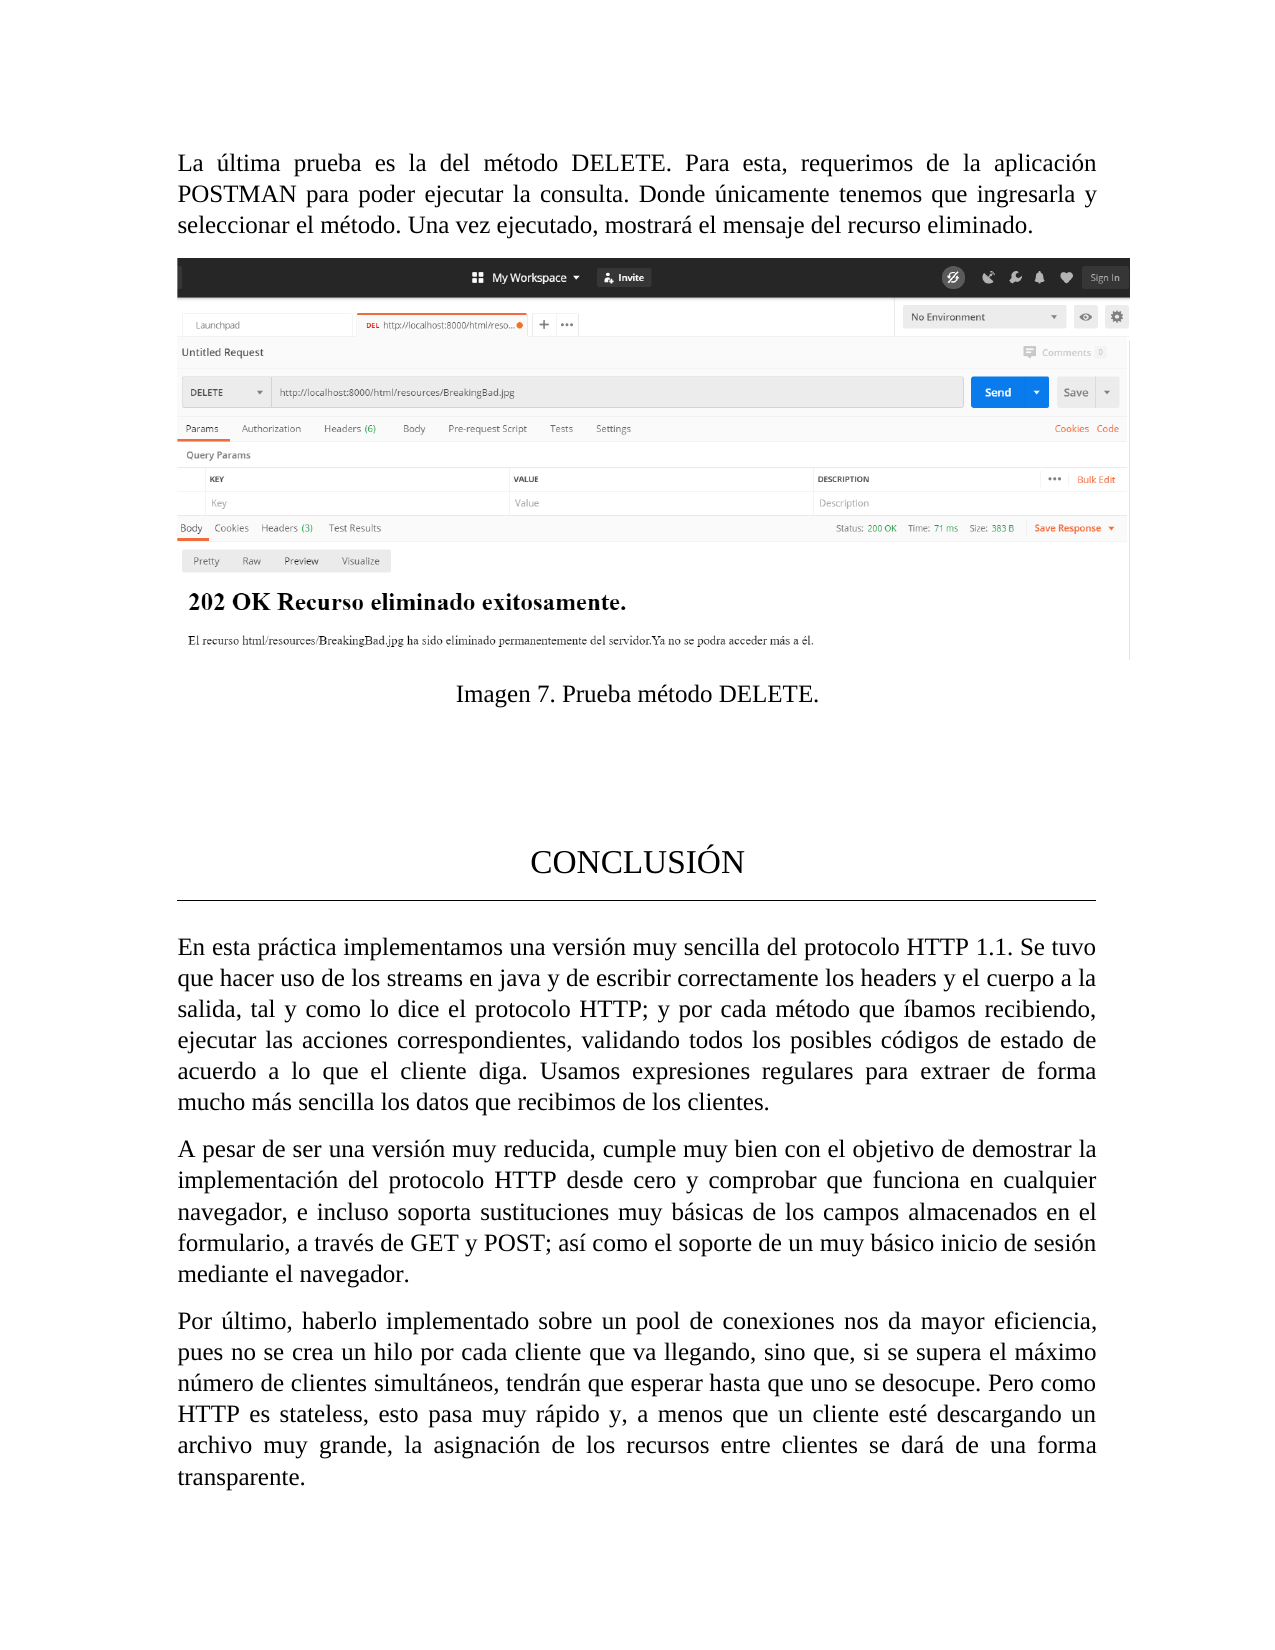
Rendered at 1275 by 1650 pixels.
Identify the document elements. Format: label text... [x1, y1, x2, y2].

text La última prueba es la del método DELETE. Para esta, requerimos de la aplicación POSTMAN para poder ejecutar la consulta. Donde únicamente tenemos que ingresarla y seleccionar el método. Una vez ejecutado, mostrará el mensaje del recurso eliminado. [177, 148, 1098, 238]
text En esta práctica implementamos una versión muy sencilla del protocolo HTTP 1.1. Se tuvo que hacer uso de los streams en java y de escribir correctamente los headers y el cuerpo a la salida, tal y como lo dice el protocolo HTTP; y por cada método que íbamos recibiendo, ejecutar las acciones correspondientes, validando todos los posibles códigos de estado de acuerdo a lo que el cliente diga. Usamos expresiones regulares para extraer de forma mucho más sencilla los datos que recibimos de los clientes. [177, 932, 1098, 1116]
text Por último, haberlo implementado sobre un pool de conexiones nos da mayor eficiencia, pues no se crea un hilo por cada cliente que va llegando, sino que, si se supera el máximo número de clientes simultáneos, tendrán que esperar hasta que uno se desocupe. Pero como HTTP es stateless, esto pasa muy rápido y, a menos que un cliente esté descargando un archivo muy grande, la asignación de los recursos entre clientes se dará de una forma transparente. [177, 1306, 1098, 1490]
text CONCLUSIÓN [177, 842, 1098, 881]
picture [177, 257, 1130, 660]
text A pesar de ser una versión muy reducida, cumple muy bien con el objetivo de demostrar la implementación del protocolo HTTP desde cero y comprobar que funciona en cualquier navegador, e incluso soporta sustituciones muy básicas de los campos almacenados en el formulario, a través de GET y POST; así como el soporte de un muy básico inicio de sesión mediante el navegador. [177, 1134, 1098, 1287]
text Imagen 7. Prueba método DELETE. [177, 679, 1098, 707]
